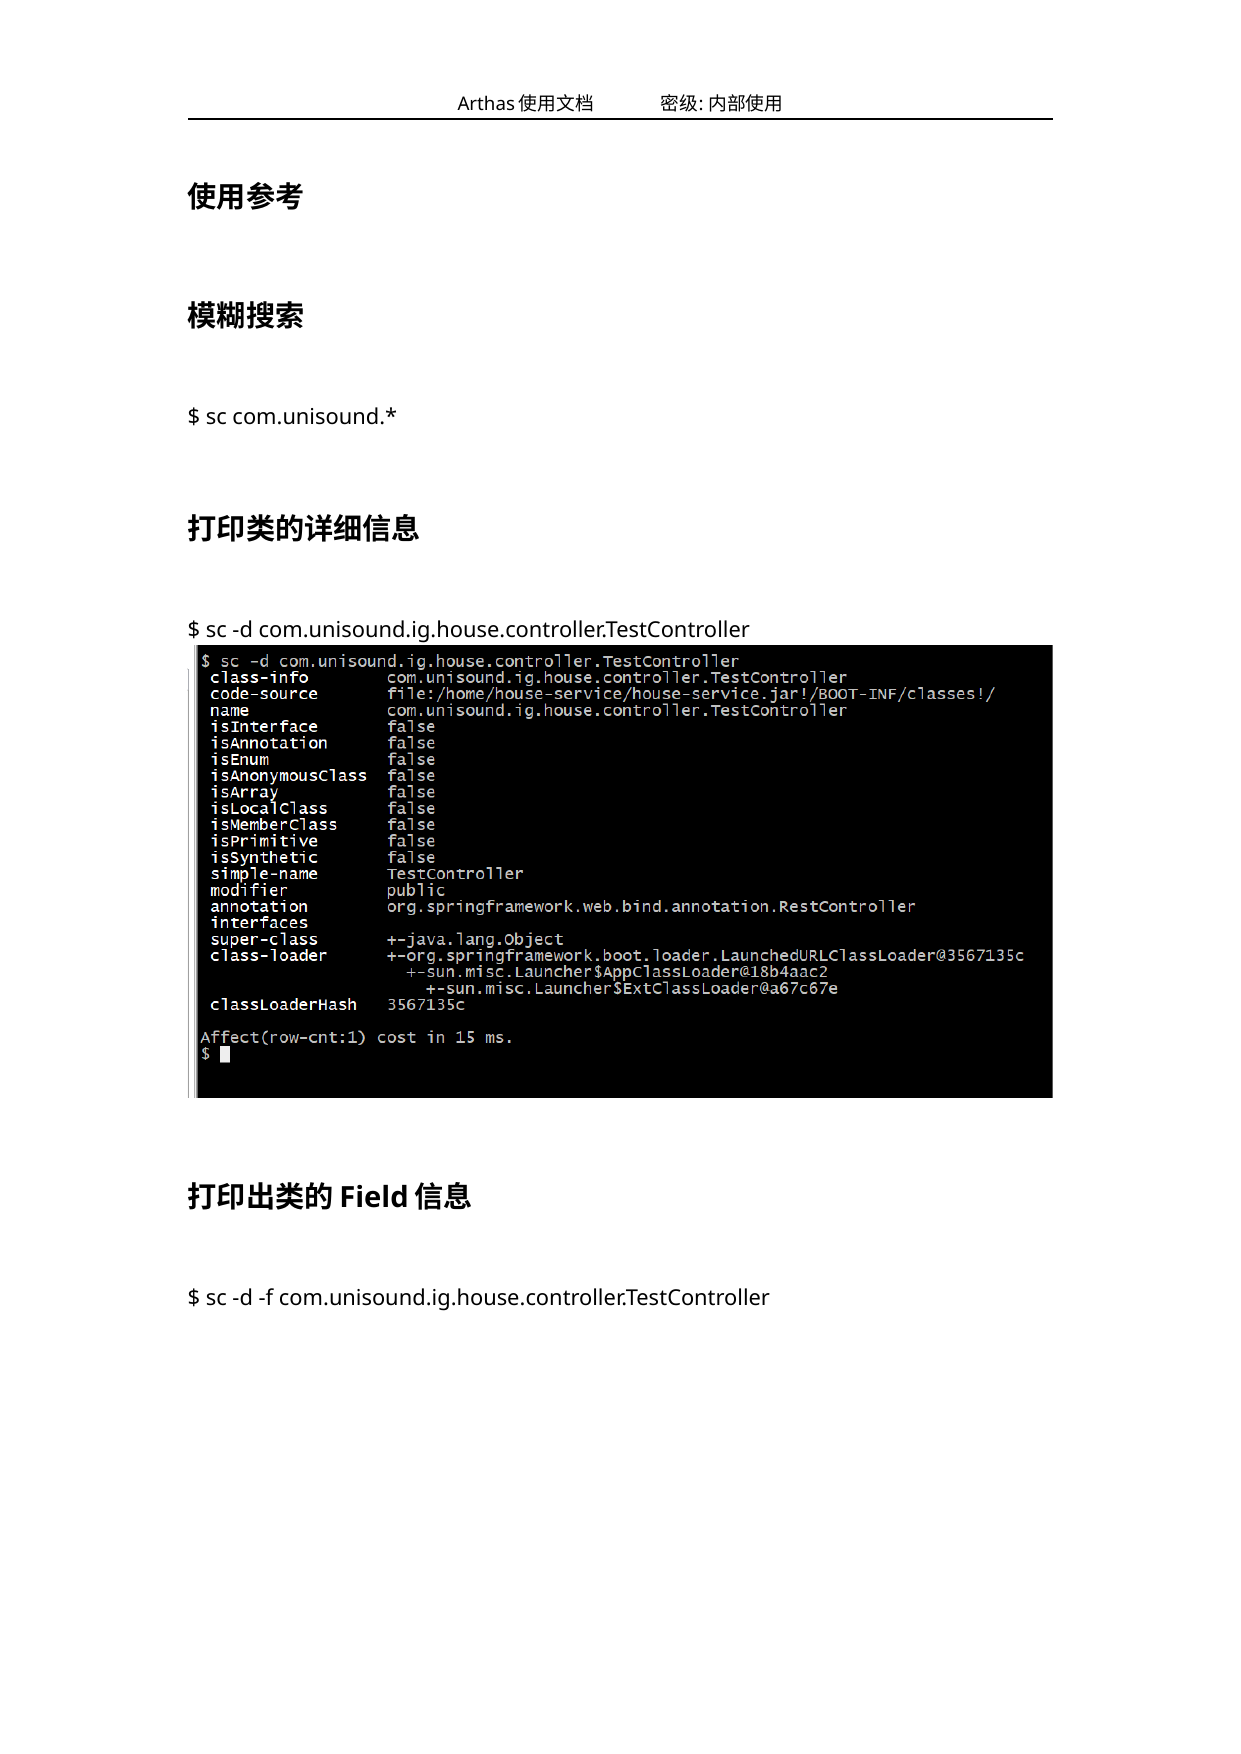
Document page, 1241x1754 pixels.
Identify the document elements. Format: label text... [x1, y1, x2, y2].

subtitle 打印出类的Field信息 [187, 1162, 1053, 1227]
subtitle 模糊搜索 [187, 281, 1053, 346]
text $ sc com.unisound.* [187, 400, 1053, 432]
text $ sc -d com.unisound.ig.house.controller.TestController [187, 613, 1053, 645]
subtitle 使用参考 [187, 162, 1053, 227]
subtitle 打印类的详细信息 [187, 494, 1053, 559]
picture [187, 645, 1053, 1098]
text $ sc -d -f com.unisound.ig.house.controller.TestController [187, 1281, 1053, 1313]
